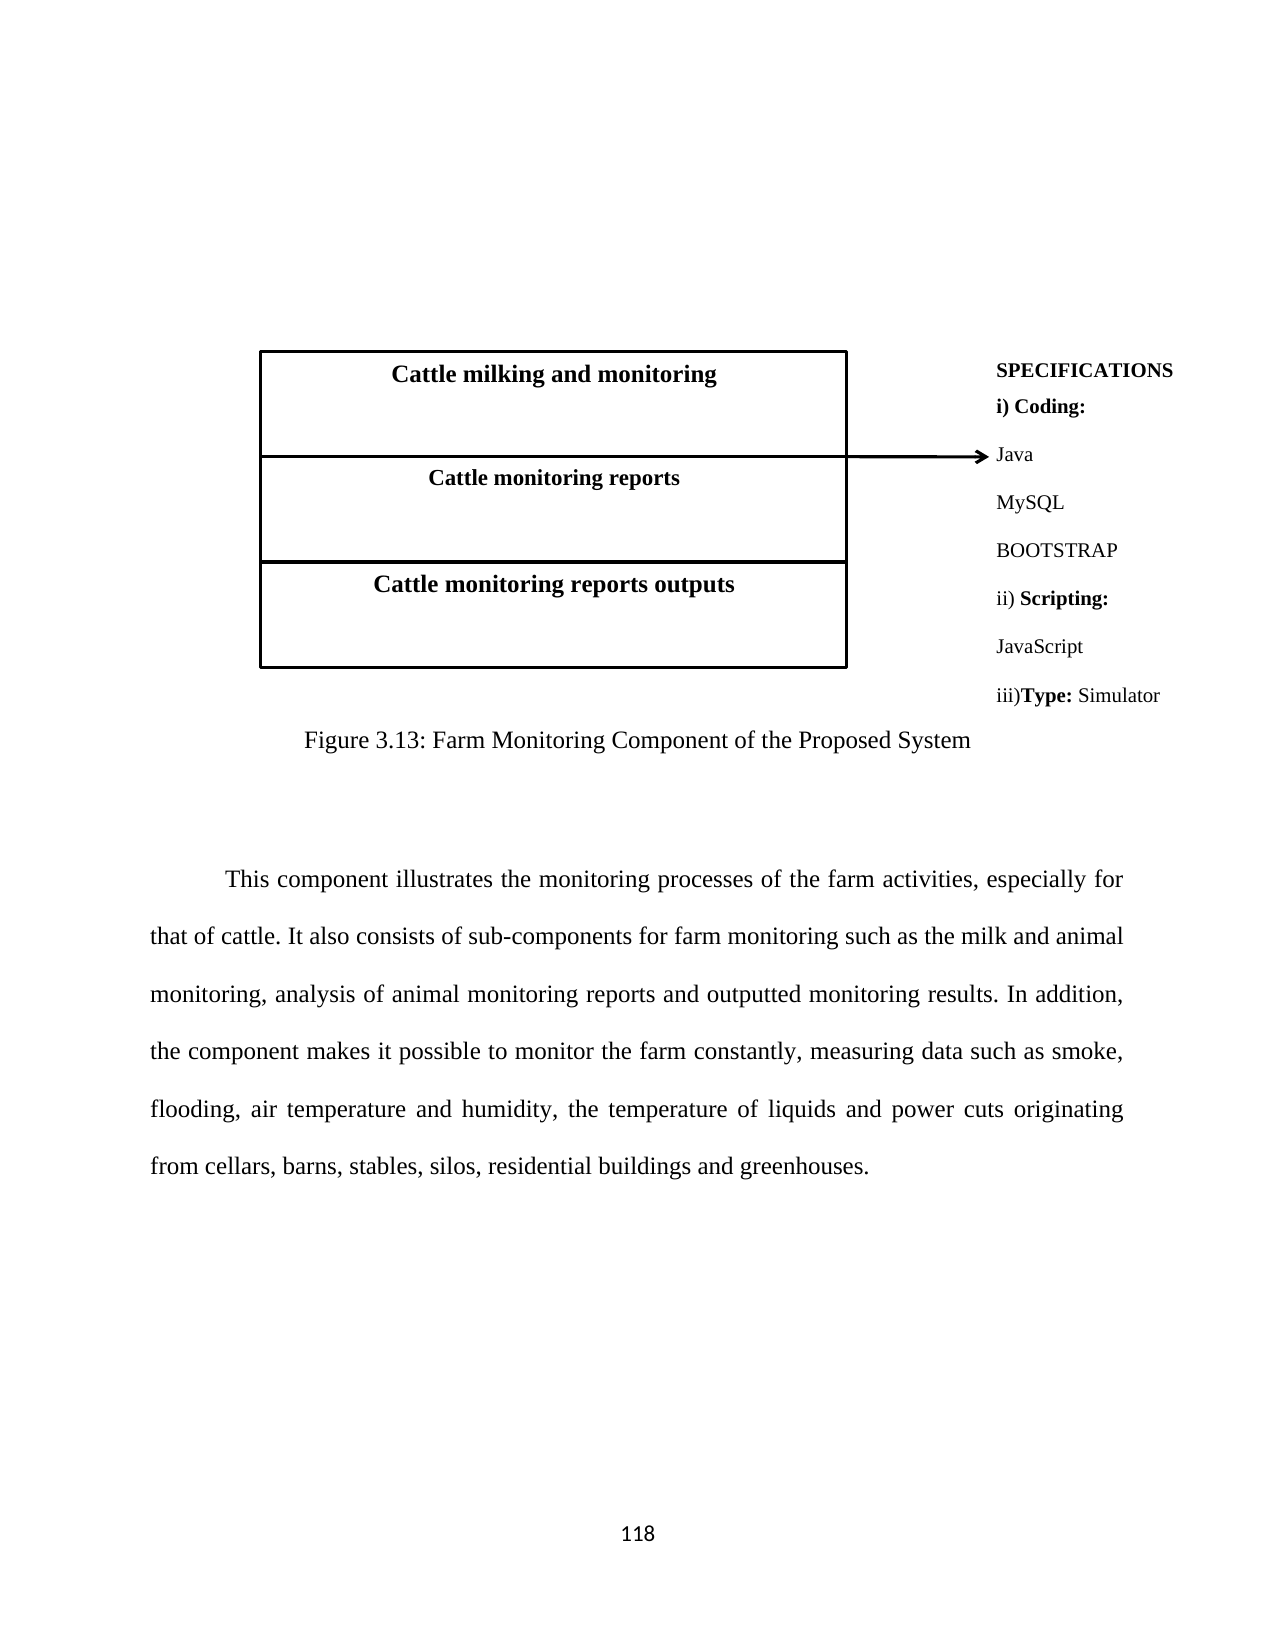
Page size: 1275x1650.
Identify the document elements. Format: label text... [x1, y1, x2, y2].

text Figure 3.13: Farm Monitoring Component of the Proposed System [150, 725, 981, 754]
text This component illustrates the monitoring processes of the farm activities, especially for that of cattle. It also consists of sub-components for farm monitoring such as the milk and animal monitoring, analysis of animal monitoring reports and outputted monitoring results. In addition, the component makes it possible to monitor the farm constantly, measuring data such as smoke, flooding, air temperature and humidity, the temperature of liquids and power cuts originating from cellars, barns, stables, silos, residential buildings and greenhouses. [150, 864, 1125, 1180]
